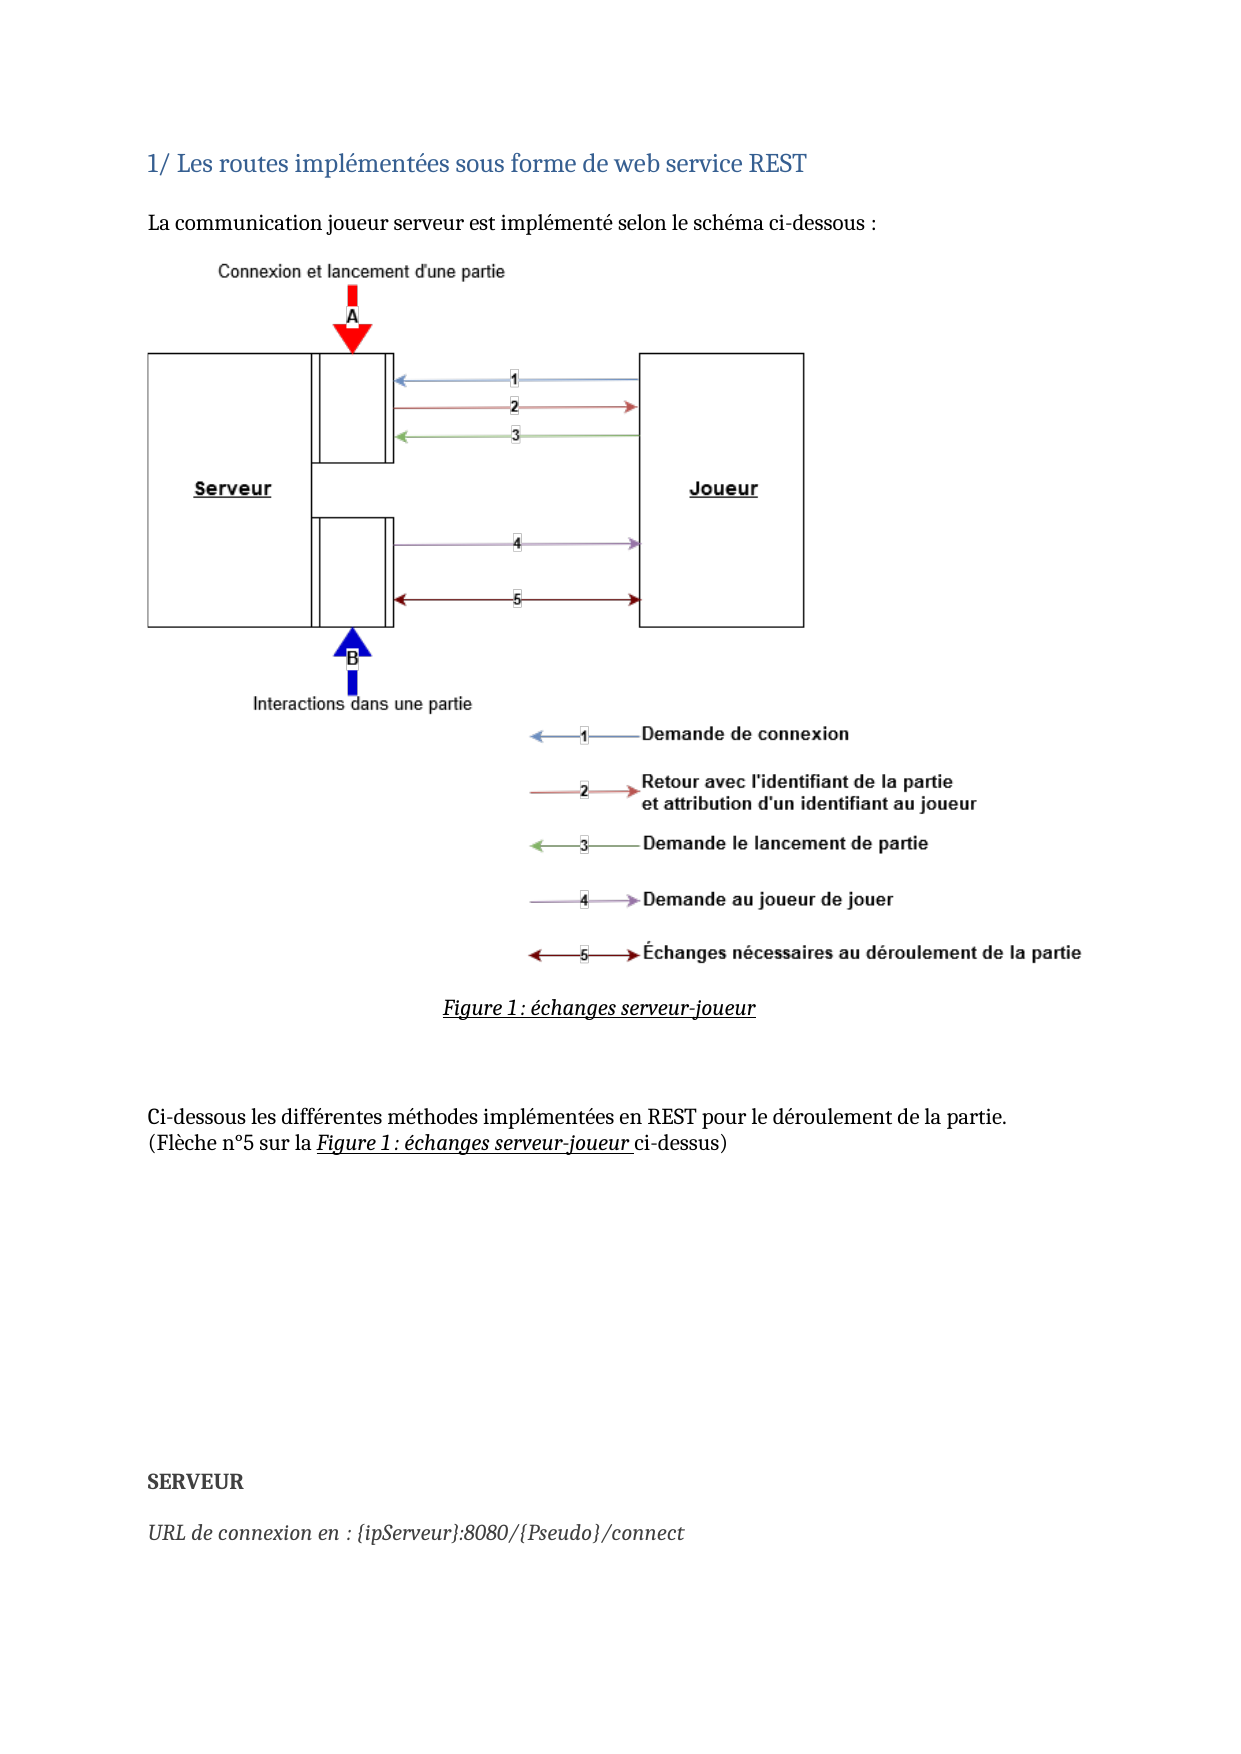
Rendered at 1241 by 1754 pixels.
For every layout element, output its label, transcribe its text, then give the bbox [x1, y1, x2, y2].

text (Flèche n°5 sur la Figure 1 : échanges serveur-joueur ci-dessus) [148, 1130, 1093, 1156]
text SERVEUR [148, 1469, 1093, 1495]
subtitle 1/ Les routes implémentées sous forme de web service REST [148, 148, 1093, 179]
picture [147, 260, 1093, 970]
text Ci-dessous les différentes méthodes implémentées en REST pour le déroulement de la partie. [148, 1104, 1093, 1130]
text URL de connexion en : {ipServeur}:8080/{Pseudo}/connect [148, 1520, 1093, 1546]
text La communication joueur serveur est implémenté selon le schéma ci-dessous : [148, 210, 1093, 236]
text Figure 1 : échanges serveur-joueur [369, 994, 1093, 1021]
